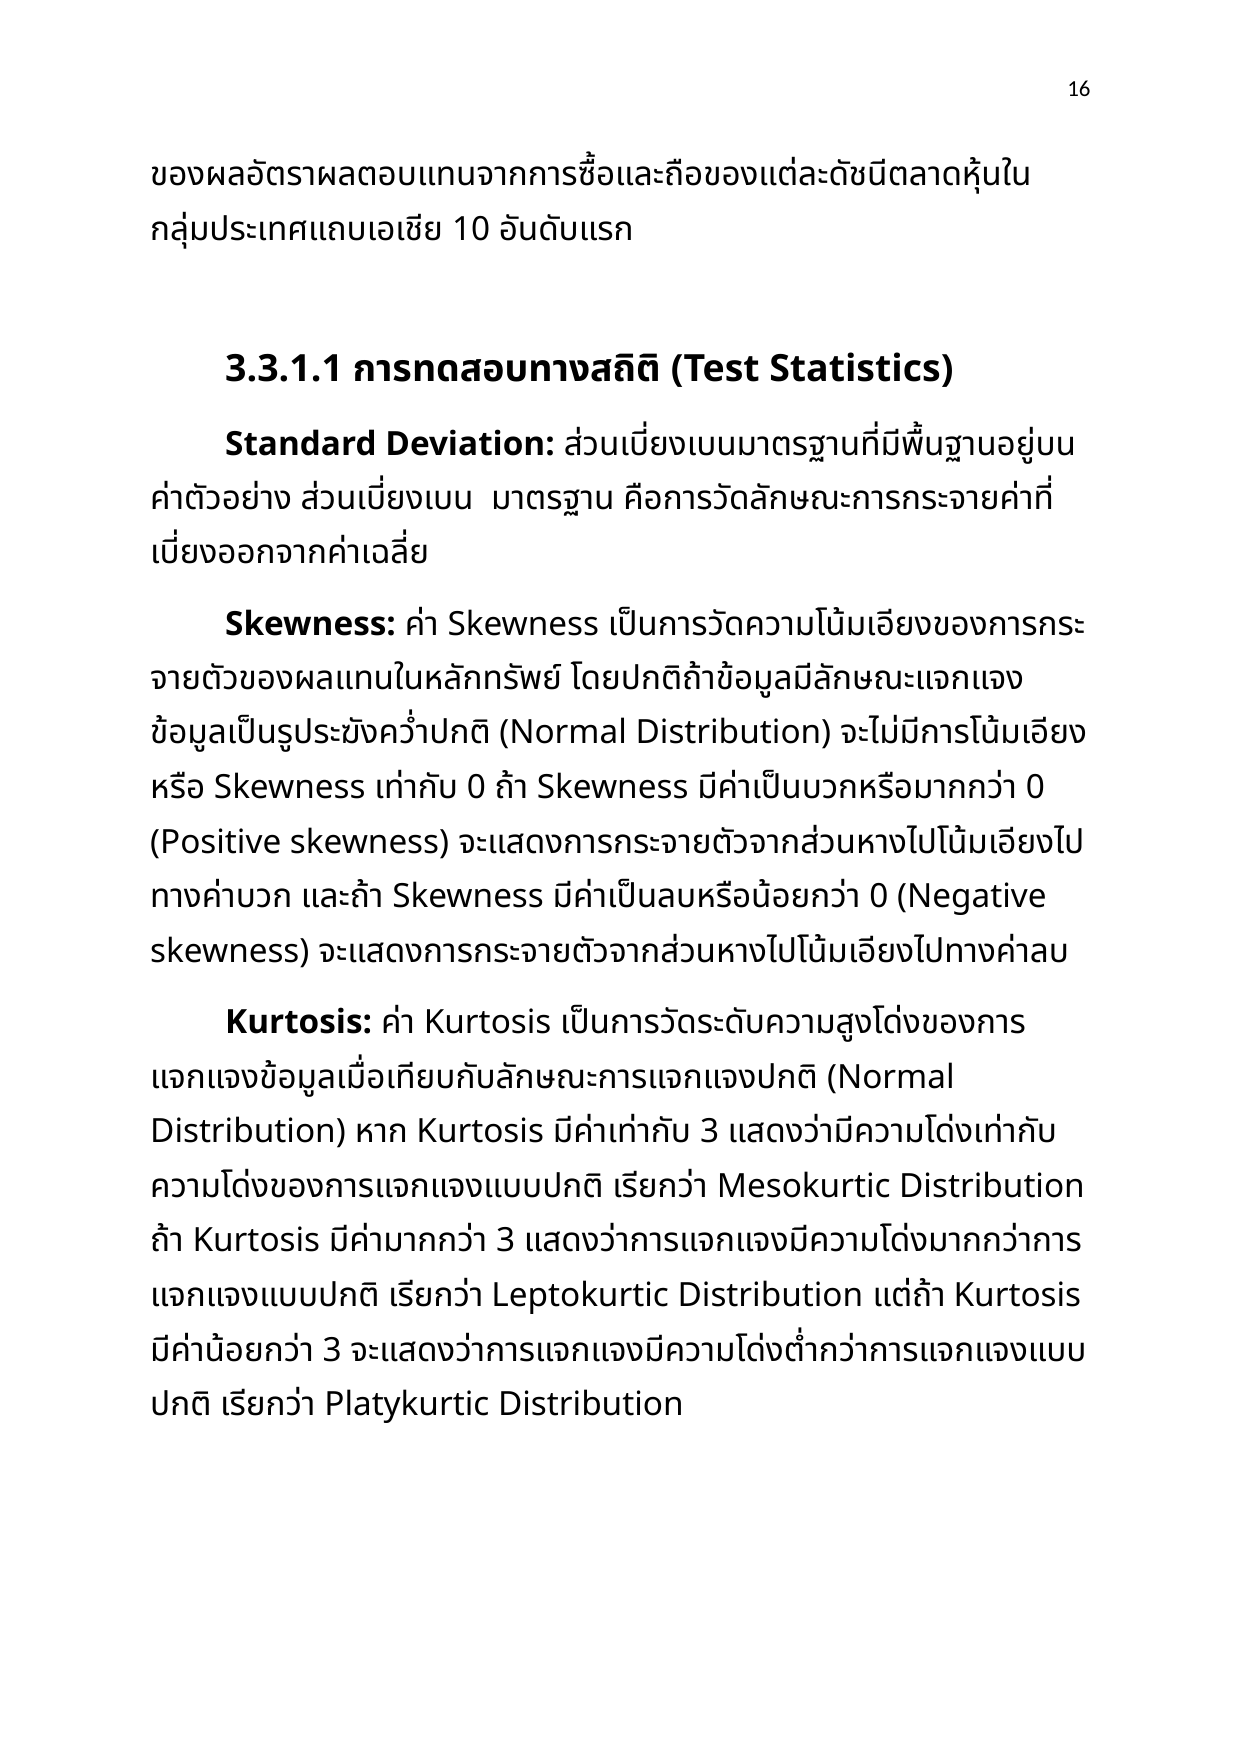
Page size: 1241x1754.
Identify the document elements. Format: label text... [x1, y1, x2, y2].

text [150, 150, 1090, 255]
text Kurtosis: ค่า Kurtosis เป็นการวัดระดับความสูงโด่งของการแจกแจงข้อมูลเมื่อเทียบกับลักษณะการแจกแจงปกติ (Normal Distribution) หาก Kurtosis มีค่าเท่ากับ 3 แสดงว่ามีความโด่งเท่ากับความโด่งของการแจกแจงแบบปกติ เรียกว่า Mesokurtic Distribution ถ้า Kurtosis มีค่ามากกว่า 3 แสดงว่าการแจกแจงมีความโด่งมากกว่าการแจกแจงแบบปกติ เรียกว่า Leptokurtic Distribution แต่ถ้า Kurtosis มีค่าน้อยกว่า 3 จะแสดงว่าการแจกแจงมีความโด่งต่ำกว่าการแจกแจงแบบปกติ เรียกว่า Platykurtic Distribution [150, 998, 1090, 1431]
text Skewness: ค่า Skewness เป็นการวัดความโน้มเอียงของการกระจายตัวของผลแทนในหลักทรัพย์ โดยปกติถ้าข้อมูลมีลักษณะแจกแจงข้อมูลเป็นรูประฆังคว่ำปกติ (Normal Distribution) จะไม่มีการโน้มเอียง หรือ Skewness เท่ากับ 0 ถ้า Skewness มีค่าเป็นบวกหรือมากกว่า 0 (Positive skewness) จะแสดงการกระจายตัวจากส่วนหางไปโน้มเอียงไปทางค่าบวก และถ้า Skewness มีค่าเป็นลบหรือน้อยกว่า 0 (Negative skewness) จะแสดงการกระจายตัวจากส่วนหางไปโน้มเอียงไปทางค่าลบ [150, 599, 1090, 977]
text 3.3.1.1 การทดสอบทางสถิติ (Test Statistics) [150, 341, 1090, 398]
text Standard Deviation: ส่วนเบี่ยงเบนมาตรฐานที่มีพื้นฐานอยู่บนค่าตัวอย่าง ส่วนเบี่ยงเบน มาตรฐาน คือการวัดลักษณะการกระจายค่าที่เบี่ยงออกจากค่าเฉลี่ย [150, 419, 1090, 579]
